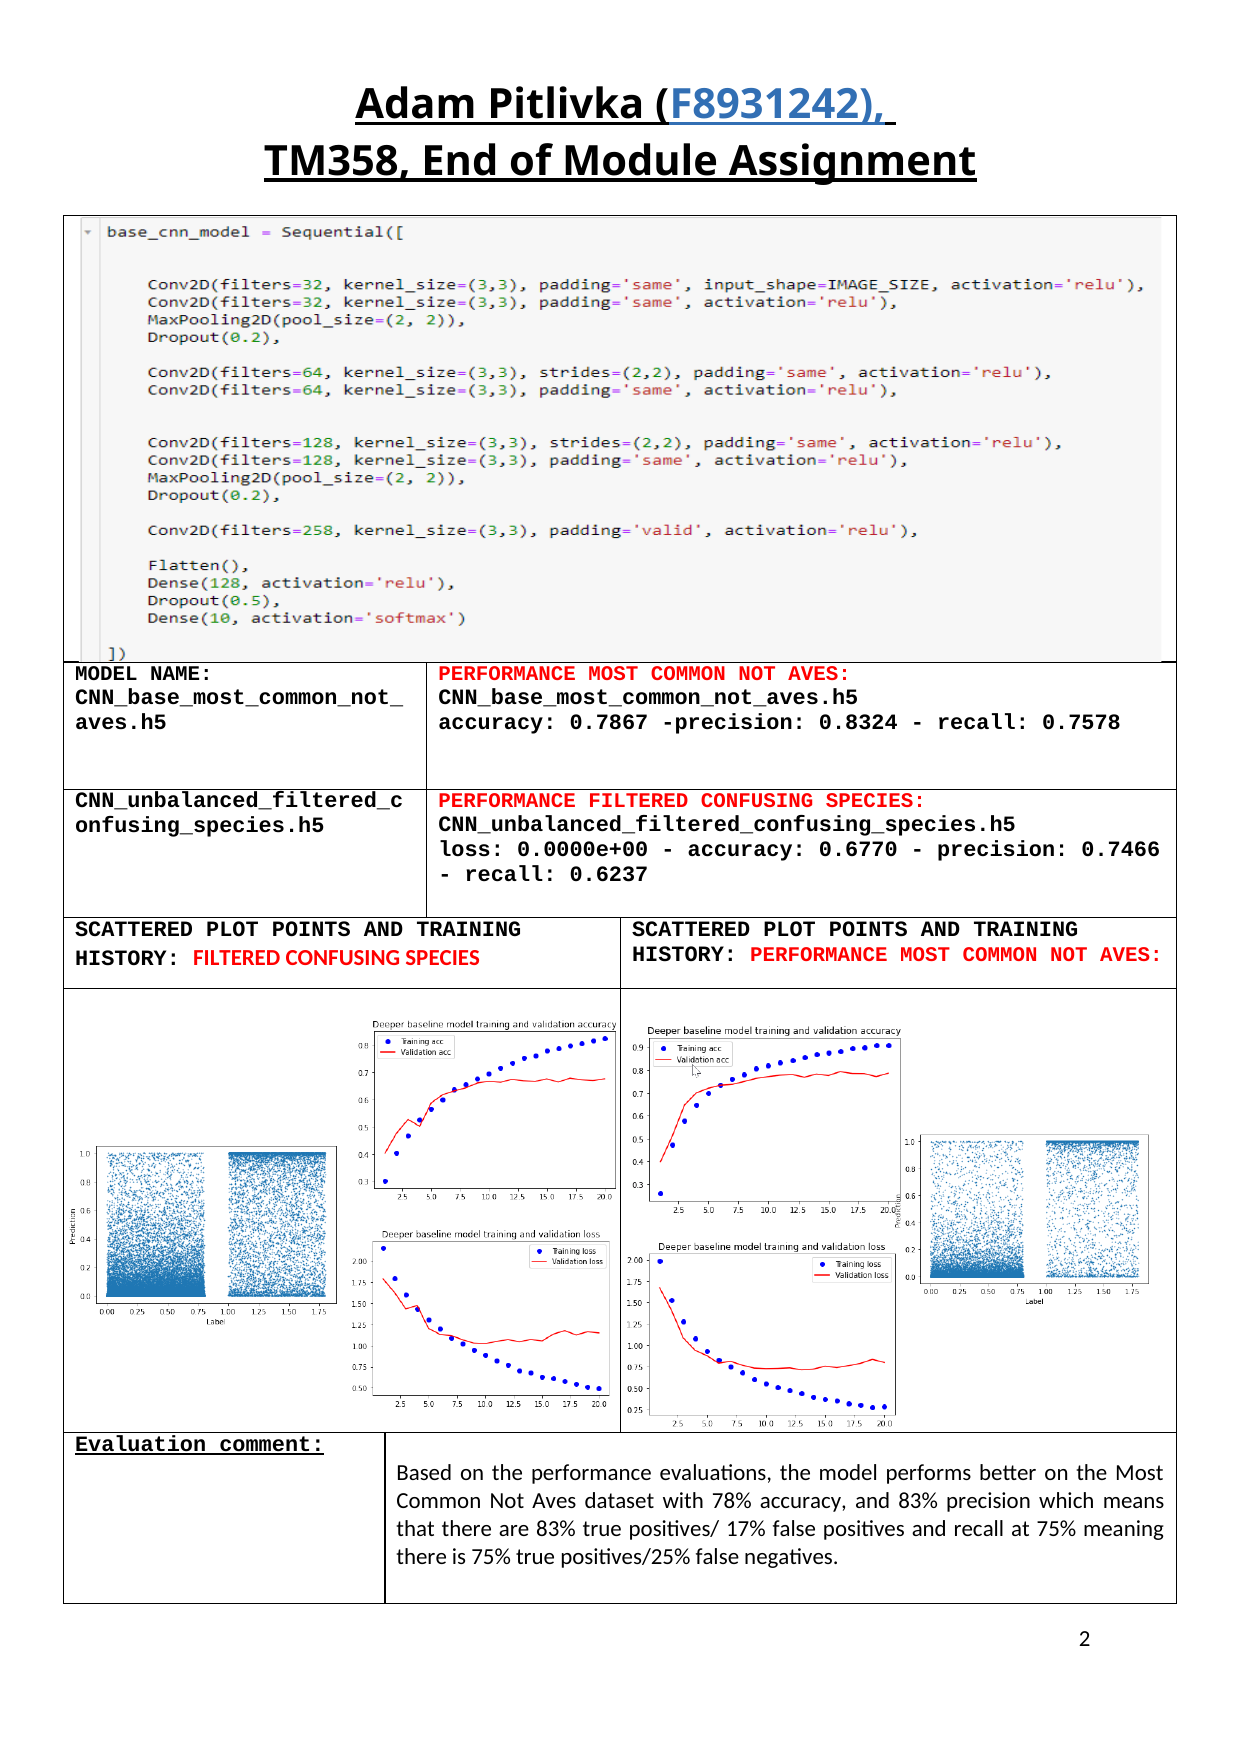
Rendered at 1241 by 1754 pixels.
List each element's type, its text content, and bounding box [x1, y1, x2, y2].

table_cell PERFORMANCE MOST COMMON NOT AVES: CNN_base_most_common_not_aves.h5 accuracy: 0.7867 -precision: 0.8324 - recall: 0.7578 [427, 663, 1176, 788]
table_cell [386, 1433, 1176, 1603]
table_cell [64, 989, 620, 1432]
table_cell [621, 989, 1176, 1432]
picture [621, 1237, 896, 1428]
table_cell PERFORMANCE FILTERED CONFUSING SPECIES: CNN_unbalanced_filtered_confusing_species.h5 loss: 0.0000e+00 - accuracy: 0.6770 - precision: 0.7466 - recall: 0.6237 [427, 790, 1176, 917]
table_cell CNN_unbalanced_filtered_confusing_species.h5 [64, 790, 426, 917]
picture [627, 1024, 1151, 1306]
picture [64, 1141, 339, 1326]
picture [352, 1015, 619, 1203]
table_cell SCATTERED PLOT POINTS AND TRAINING HISTORY: FILTERED CONFUSING SPECIES [64, 918, 620, 988]
picture [346, 1225, 609, 1410]
table_cell [1162, 216, 1176, 661]
picture [78, 216, 1162, 662]
table_cell Evaluation comment: [64, 1433, 384, 1603]
table_cell SCATTERED PLOT POINTS AND TRAINING HISTORY: PERFORMANCE MOST COMMON NOT AVES: [621, 918, 1176, 988]
table_cell MODEL NAME: CNN_base_most_common_not_aves.h5 [64, 663, 426, 788]
table_cell [64, 216, 78, 661]
